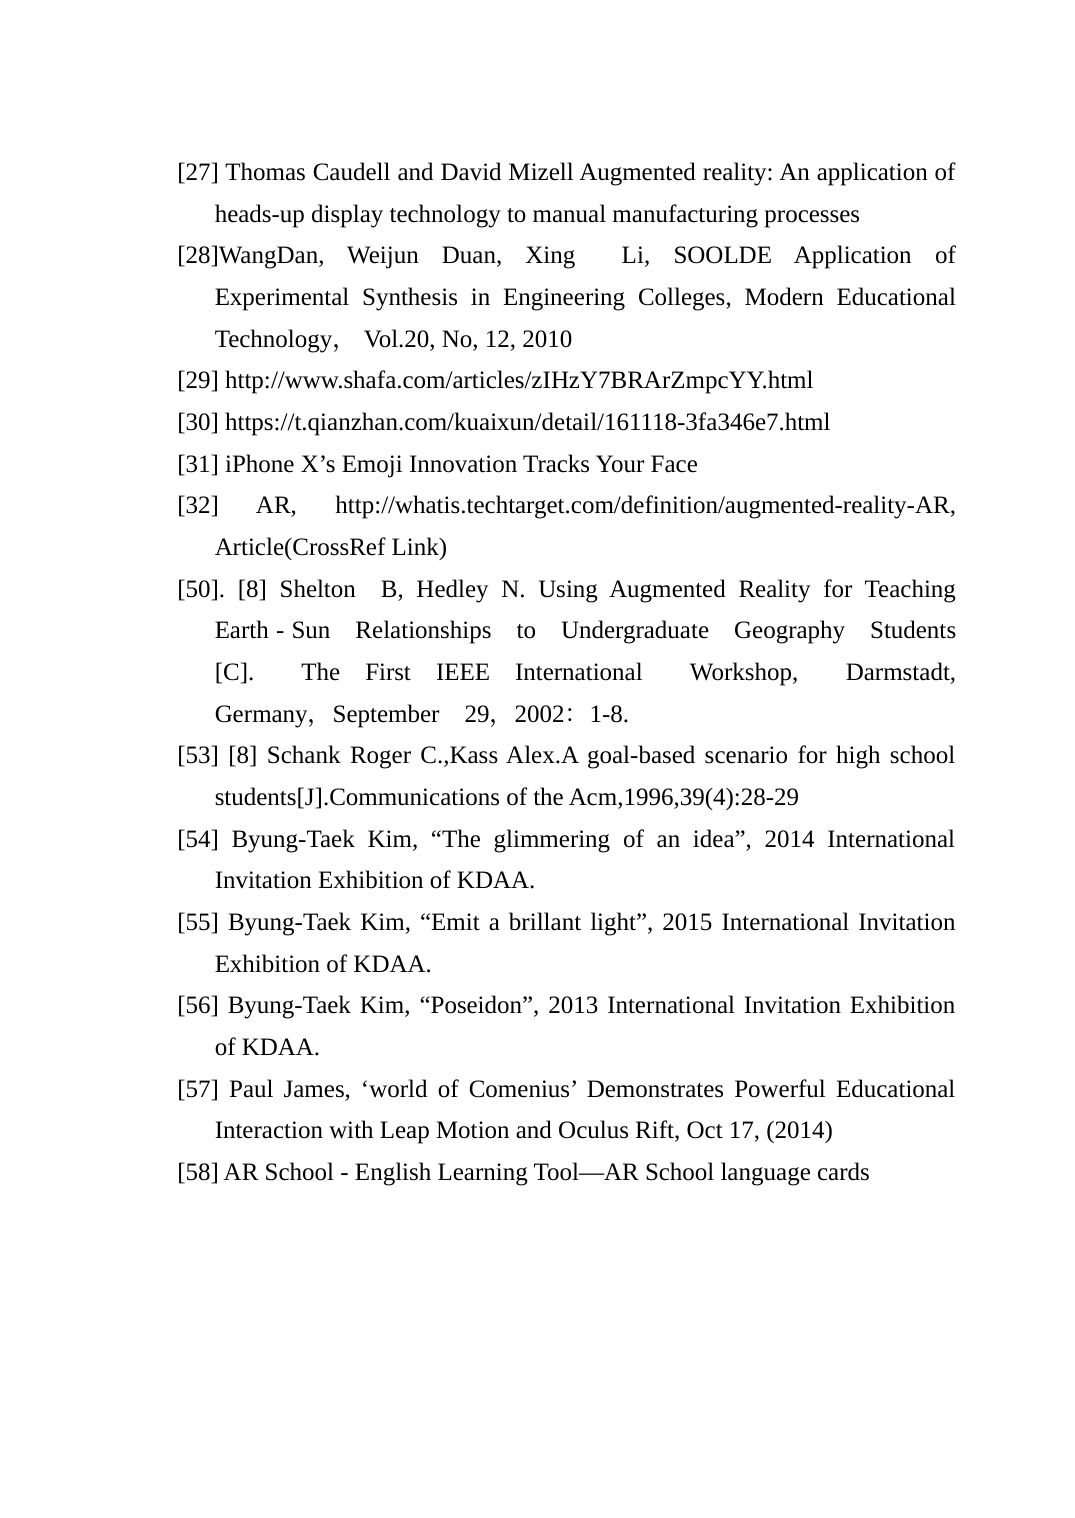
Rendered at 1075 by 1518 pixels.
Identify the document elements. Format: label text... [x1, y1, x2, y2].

text [58] AR School - English Learning Tool—AR School language cards [177, 1147, 956, 1189]
text [54] Byung-Taek Kim, “The glimmering of an idea”, 2014 International Invitation Exhibition of KDAA. [177, 814, 956, 897]
text [31] iPhone X’s Emoji Innovation Tracks Your Face [177, 439, 956, 480]
text [55] Byung-Taek Kim, “Emit a brillant light”, 2015 International Invitation Exhibition of KDAA. [177, 897, 956, 980]
text [56] Byung-Taek Kim, “Poseidon”, 2013 International Invitation Exhibition of KDAA. [177, 980, 956, 1064]
text [53] [8] Schank Roger C.,Kass Alex.A goal-based scenario for high school students[J].Communications of the Acm,1996,39(4):28-29 [177, 730, 956, 814]
text [29] http://www.shafa.com/articles/zIHzY7BRArZmpcYY.html [177, 355, 956, 397]
text [57] Paul James, ‘world of Comenius’ Demonstrates Powerful Educational Interaction with Leap Motion and Oculus Rift, Oct 17, (2014) [177, 1064, 956, 1147]
text [30] https://t.qianzhan.com/kuaixun/detail/161118-3fa346e7.html [177, 397, 956, 439]
text [28]WangDan, Weijun Duan, Xing Li, SOOLDE Application of Experimental Synthesis in Engineering Colleges, Modern Educational Technology， Vol.20, No, 12, 2010 [177, 230, 956, 355]
text [27] Thomas Caudell and David Mizell Augmented reality: An application of heads-up display technology to manual manufacturing processes [177, 147, 956, 230]
text [32] AR, http://whatis.techtarget.com/definition/augmented-reality-AR, Article(CrossRef Link) [177, 480, 956, 564]
text [50]. [8] Shelton B, Hedley N. Using Augmented Reality for Teaching Earth - Sun Relationships to Undergraduate Geography Students [C]. The First IEEE International Workshop, Darmstadt, Germany，September 29，2002：1-8. [177, 564, 956, 730]
